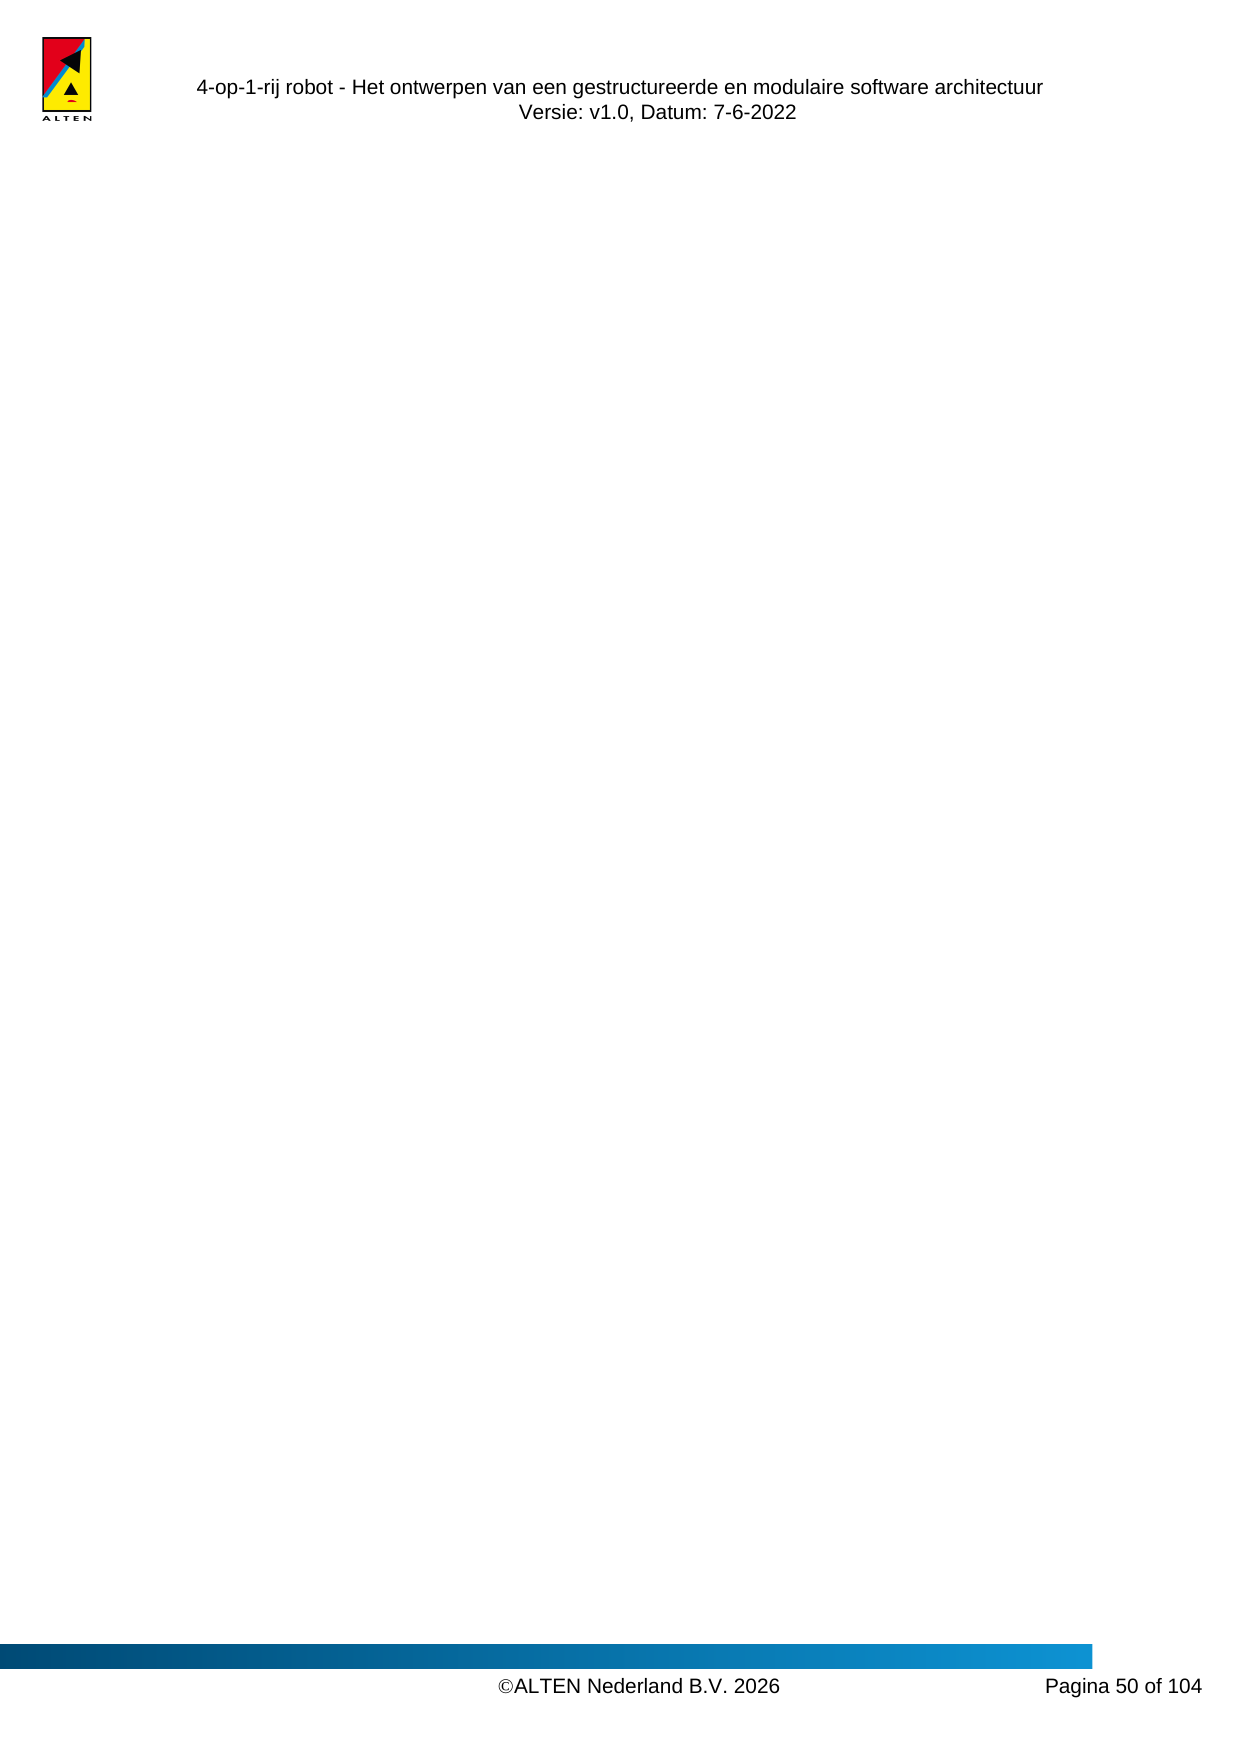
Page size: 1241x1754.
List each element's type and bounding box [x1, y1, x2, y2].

picture [332, 1644, 337, 1668]
picture [42, 37, 92, 121]
